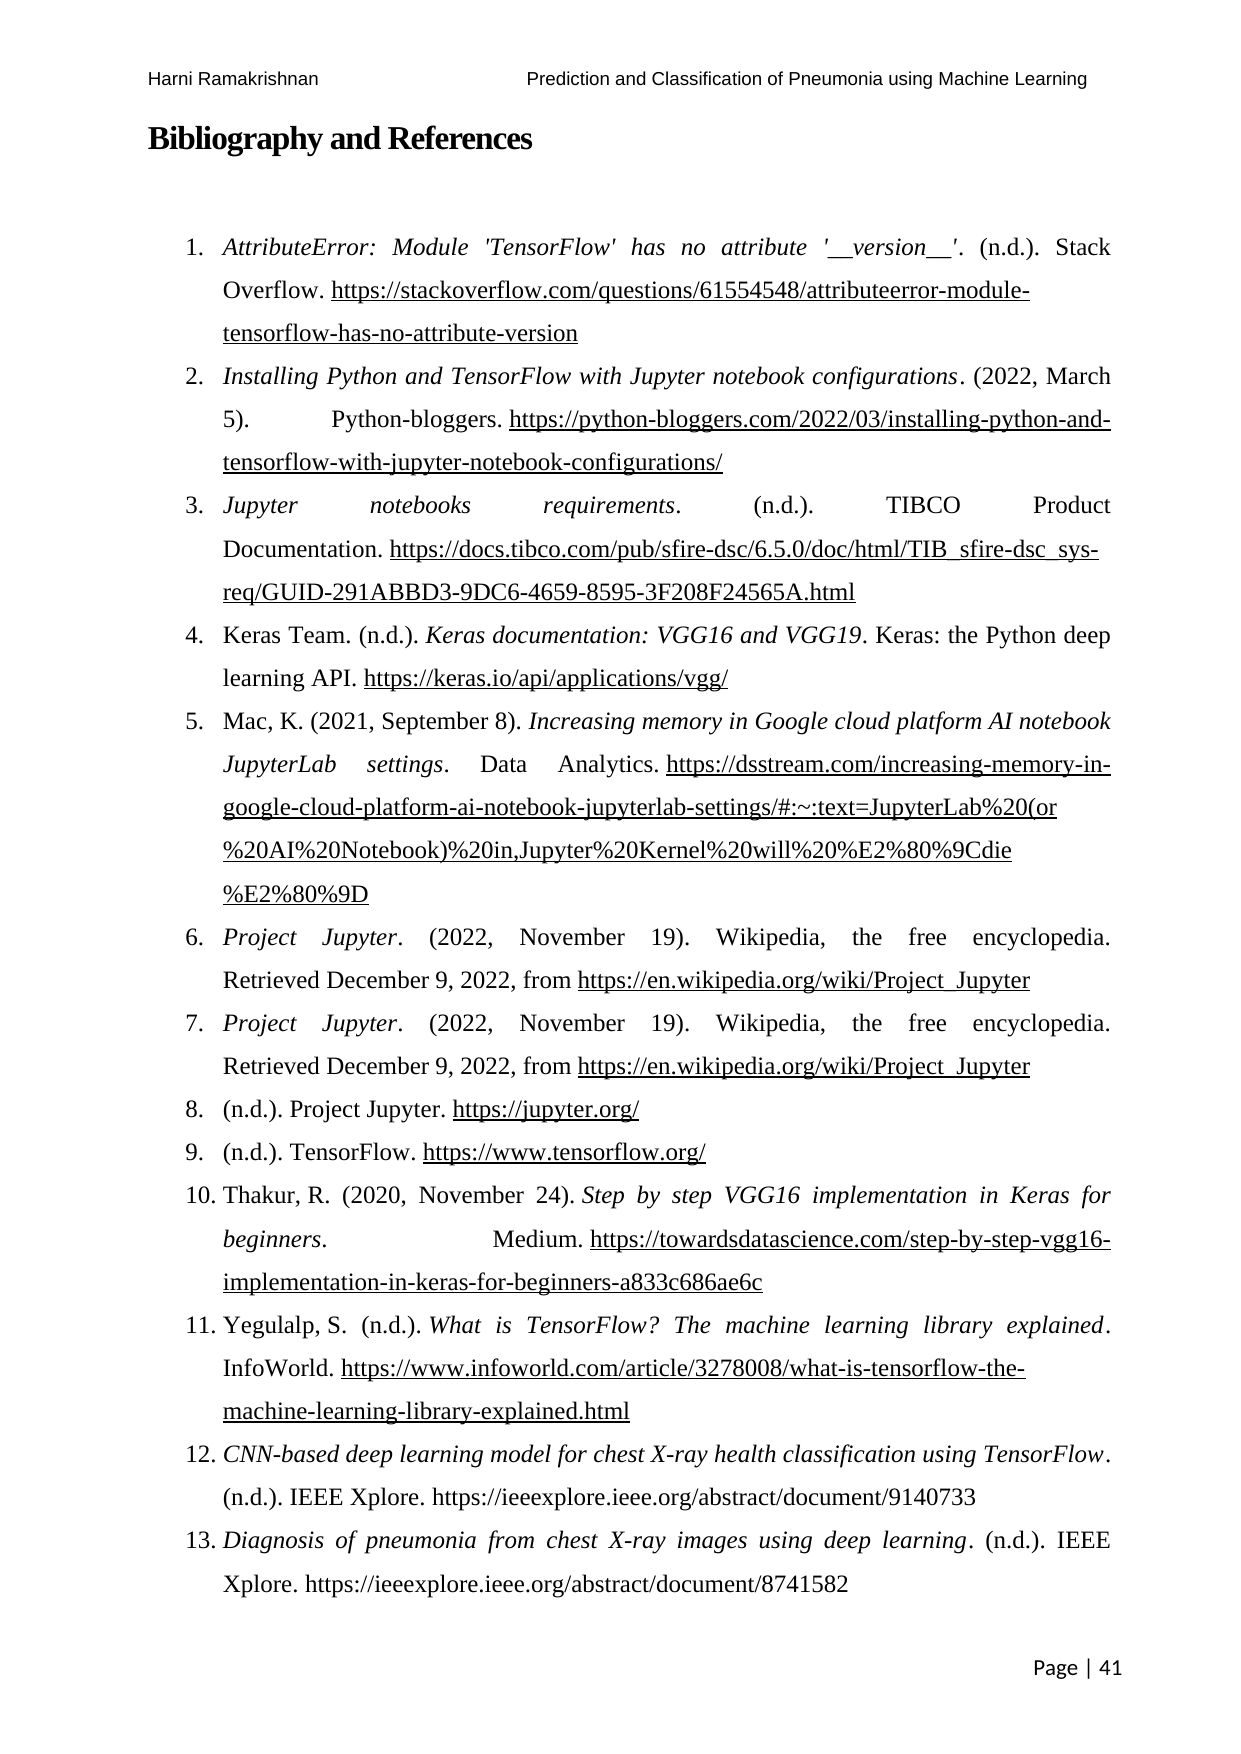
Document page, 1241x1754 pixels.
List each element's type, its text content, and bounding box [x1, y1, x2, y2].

list Keras Team. (n.d.). Keras documentation: VGG16 and VGG19. Keras: the Python deep learning API. https://keras.io/api/applications/vgg/ [185, 620, 1111, 692]
list (n.d.). TensorFlow. https://www.tensorflow.org/ [185, 1137, 1111, 1166]
list Thakur, R. (2020, November 24). Step by step VGG16 implementation in Keras for beginners. Medium. https://towardsdatascience.com/step-by-step-vgg16-implementation-in-keras-for-beginners-a833c686ae6c [185, 1181, 1111, 1296]
list Diagnosis of pneumonia from chest X-ray images using deep learning. (n.d.). IEEE Xplore. https://ieeexplore.ieee.org/abstract/document/8741582 [185, 1526, 1111, 1597]
list Project Jupyter. (2022, November 19). Wikipedia, the free encyclopedia. Retrieved December 9, 2022, from https://en.wikipedia.org/wiki/Project_Jupyter [185, 1008, 1111, 1080]
list Yegulalp, S. (n.d.). What is TensorFlow? The machine learning library explained. InfoWorld. https://www.infoworld.com/article/3278008/what-is-tensorflow-the-machine-learning-library-explained.html [185, 1310, 1111, 1425]
list AttributeError: Module 'TensorFlow' has no attribute '__version__'. (n.d.). Stack Overflow. https://stackoverflow.com/questions/61554548/attributeerror-module-tensorflow-has-no-attribute-version [185, 232, 1111, 347]
list Jupyter notebooks requirements. (n.d.). TIBCO Product Documentation. https://docs.tibco.com/pub/sfire-dsc/6.5.0/doc/html/TIB_sfire-dsc_sys-req/GUID-291ABBD3-9DC6-4659-8595-3F208F24565A.html [185, 491, 1111, 606]
subtitle Bibliography and References [148, 118, 1122, 156]
list Mac, K. (2021, September 8). Increasing memory in Google cloud platform AI notebook JupyterLab settings. Data Analytics. https://dsstream.com/increasing-memory-in-google-cloud-platform-ai-notebook-jupyterlab-settings/#:~:text=JupyterLab%20(or%20AI%20Notebook)%20in,Jupyter%20Kernel%20will%20%E2%80%9Cdie%E2%80%9D [185, 706, 1111, 907]
list Installing Python and TensorFlow with Jupyter notebook configurations. (2022, March 5). Python-bloggers. https://python-bloggers.com/2022/03/installing-python-and-tensorflow-with-jupyter-notebook-configurations/ [185, 361, 1111, 476]
list Project Jupyter. (2022, November 19). Wikipedia, the free encyclopedia. Retrieved December 9, 2022, from https://en.wikipedia.org/wiki/Project_Jupyter [185, 922, 1111, 994]
list (n.d.). Project Jupyter. https://jupyter.org/ [185, 1094, 1111, 1123]
list CNN-based deep learning model for chest X-ray health classification using TensorFlow. (n.d.). IEEE Xplore. https://ieeexplore.ieee.org/abstract/document/9140733 [185, 1439, 1111, 1511]
